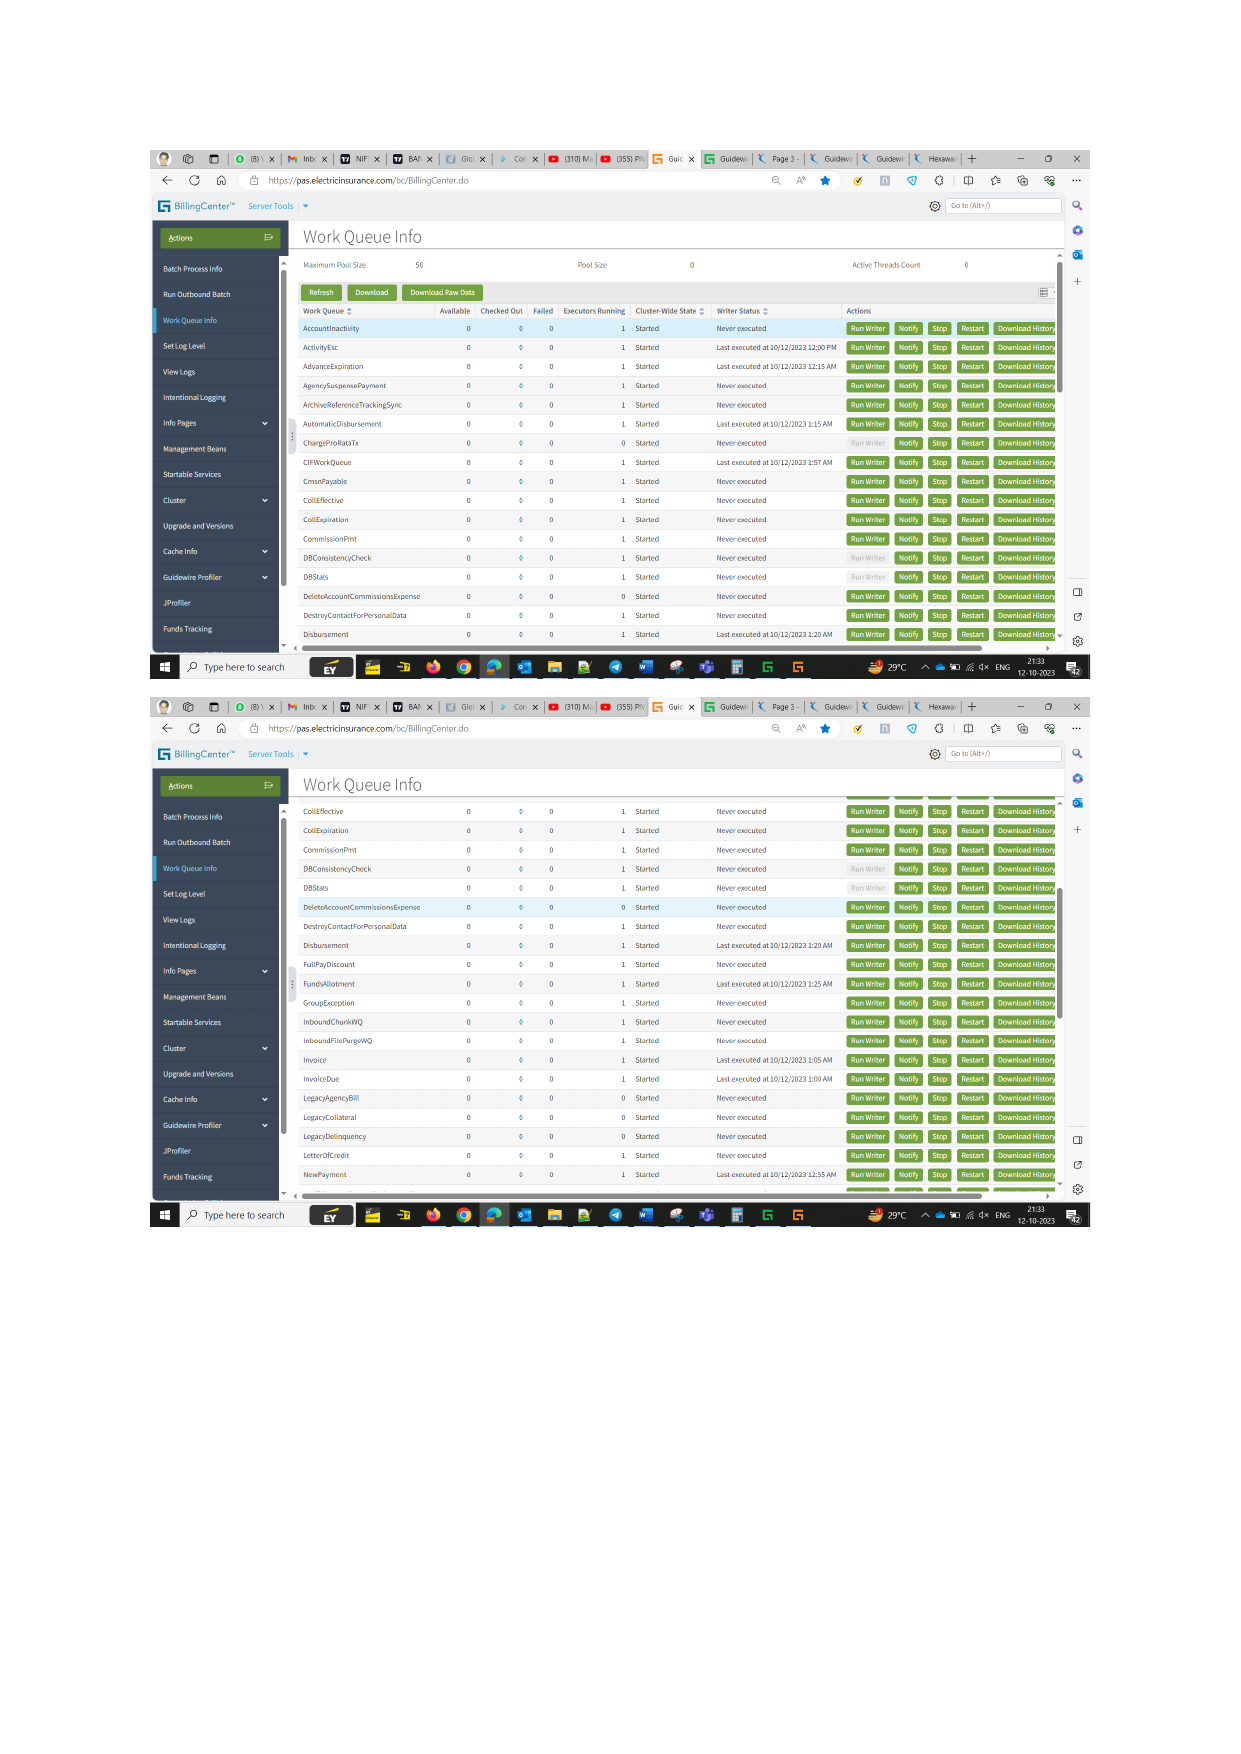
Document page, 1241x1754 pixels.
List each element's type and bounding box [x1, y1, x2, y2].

picture [150, 697, 1091, 1227]
picture [150, 150, 1091, 679]
